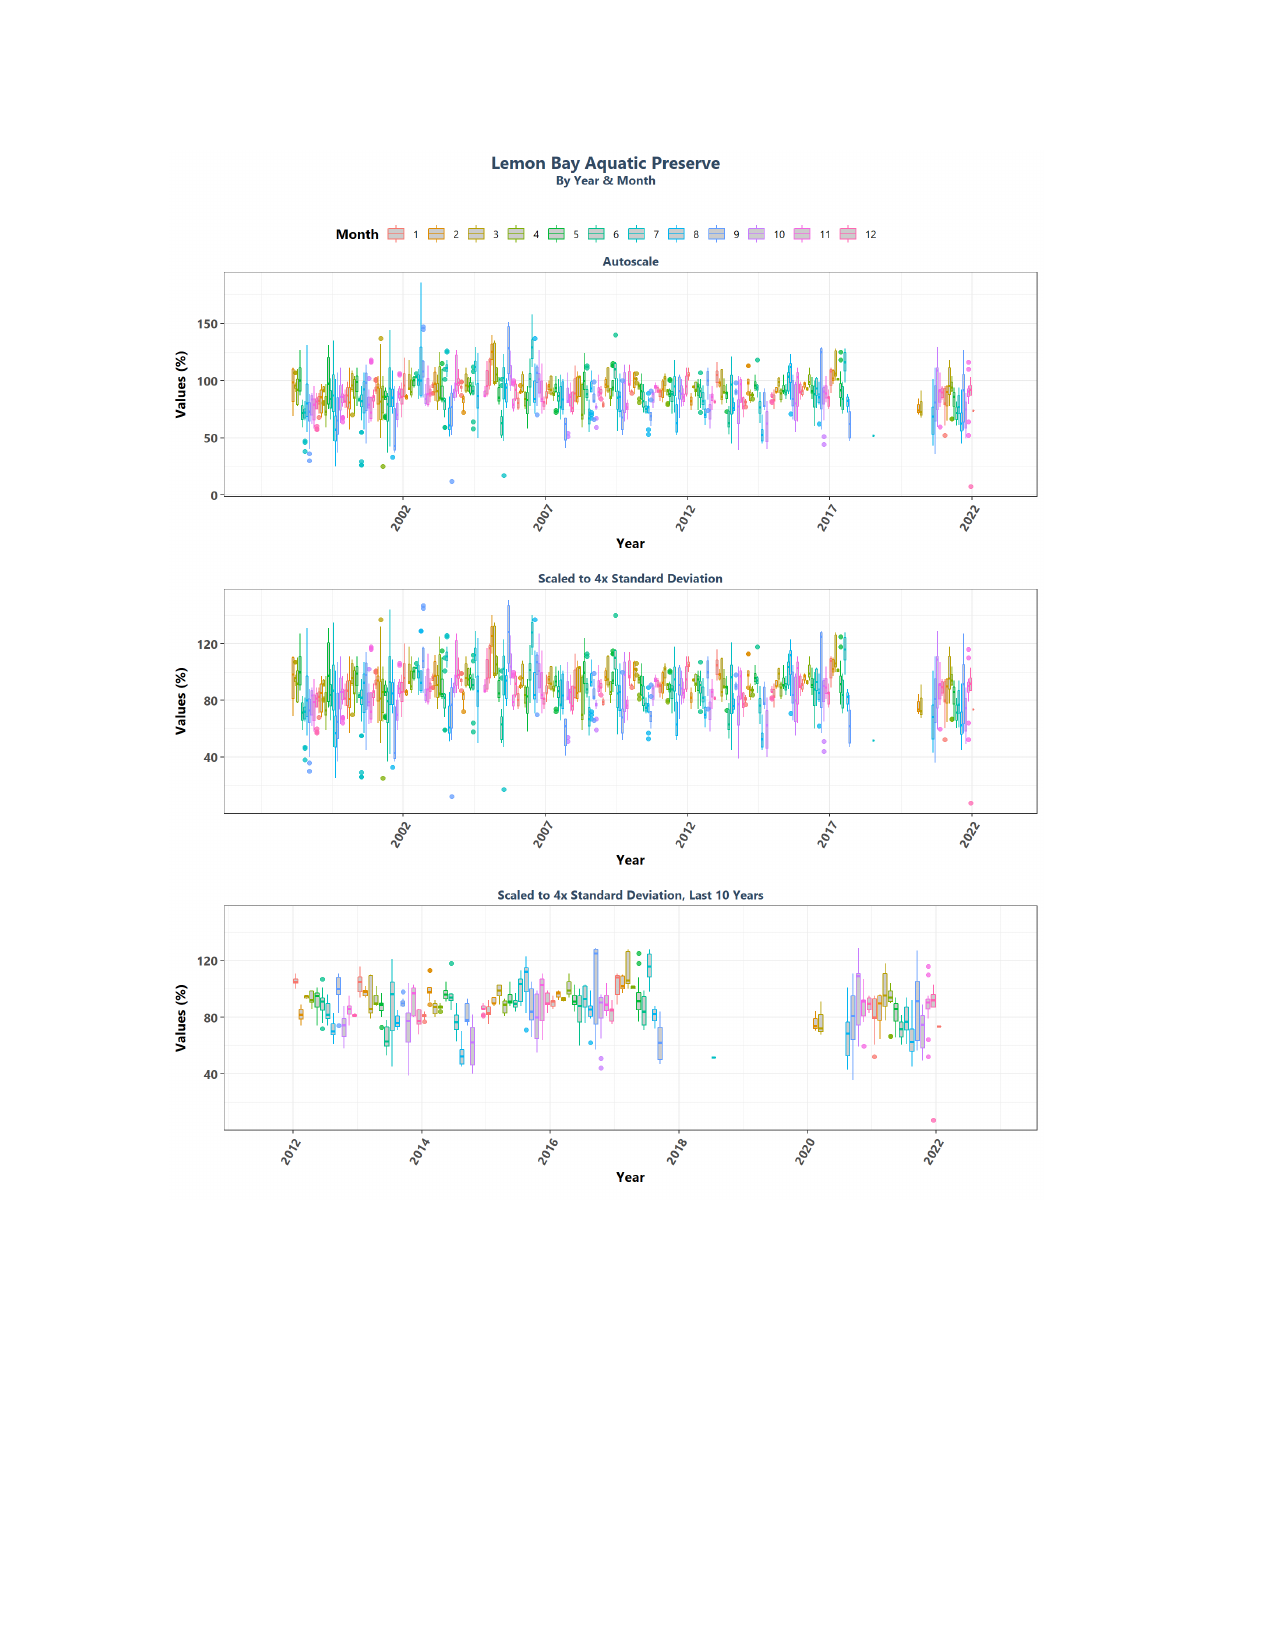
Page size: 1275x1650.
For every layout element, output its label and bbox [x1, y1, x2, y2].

picture [168, 150, 1044, 1200]
